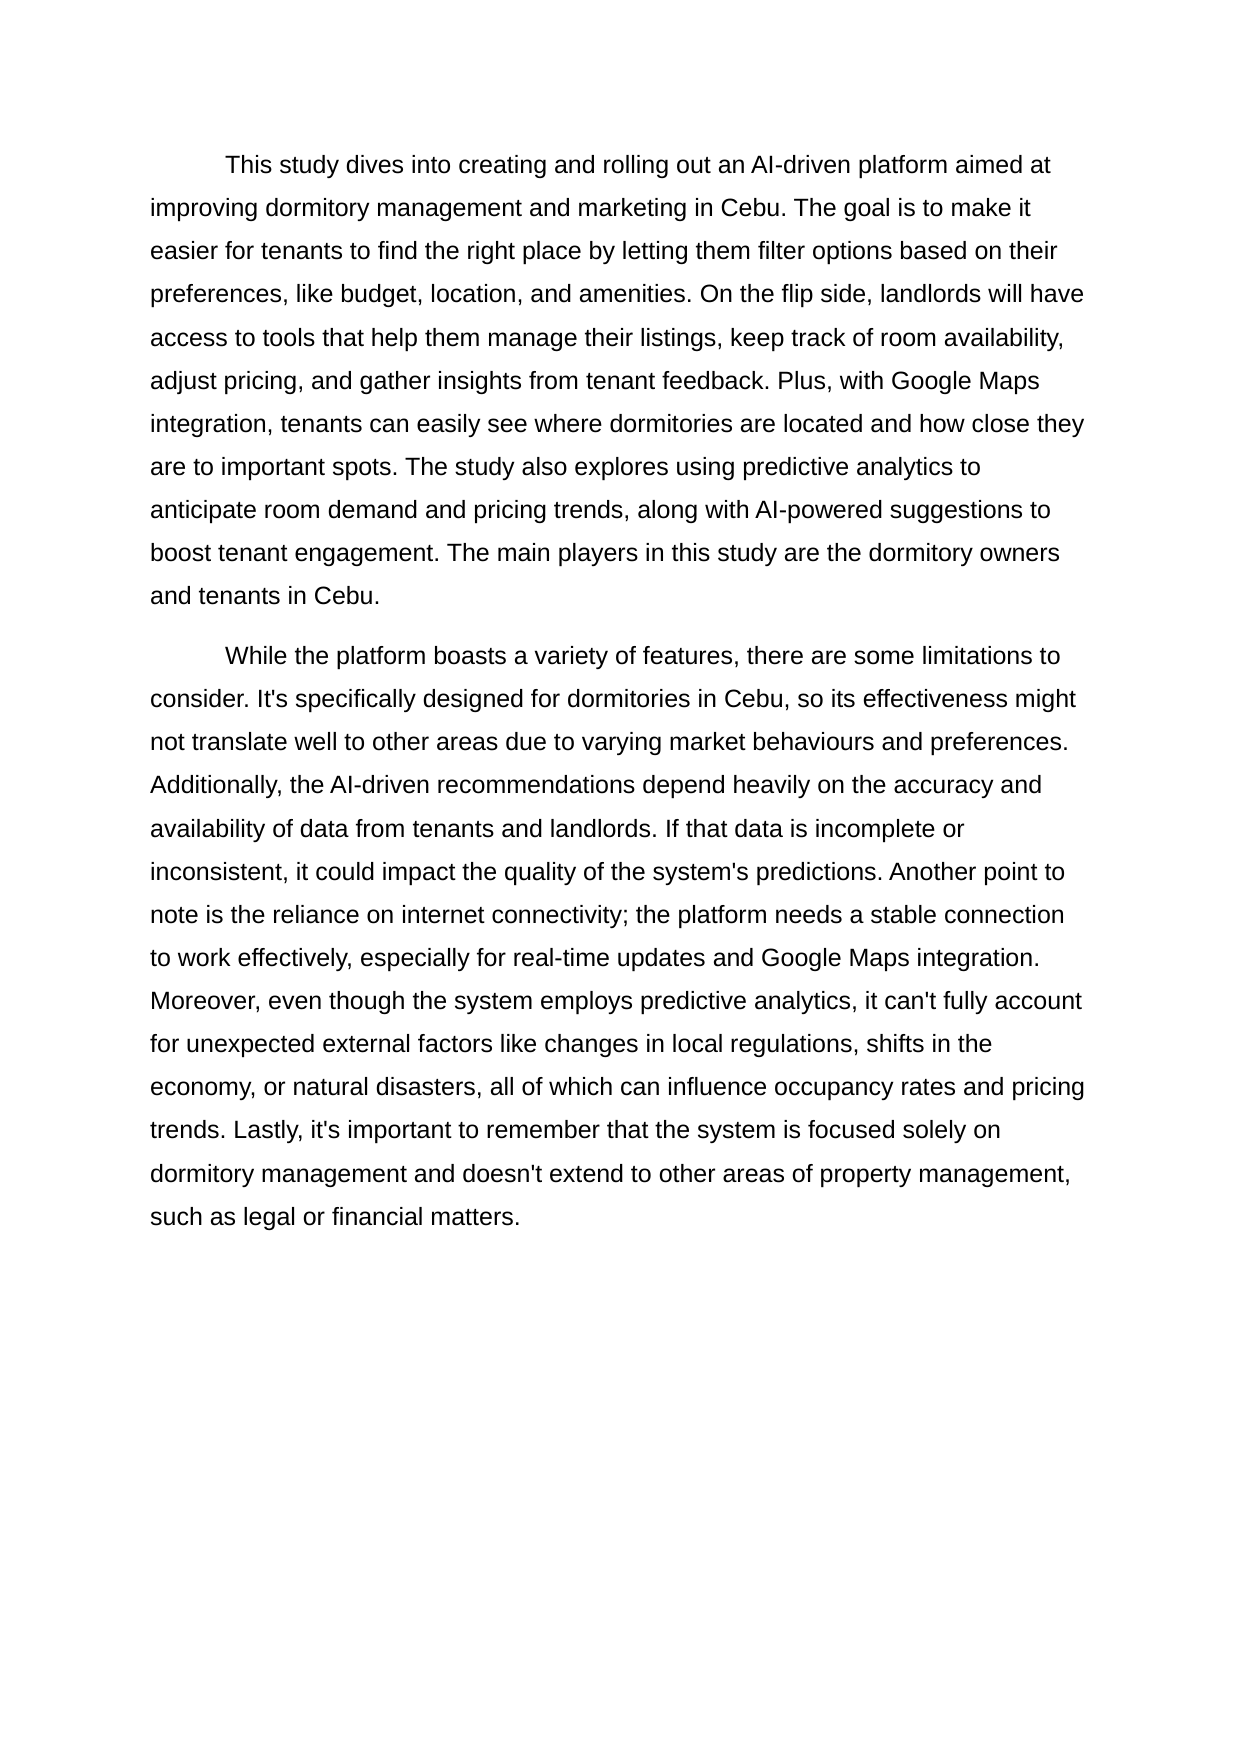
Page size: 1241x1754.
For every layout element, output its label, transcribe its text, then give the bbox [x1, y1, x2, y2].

text While the platform boasts a variety of features, there are some limitations to consider. It's specifically designed for dormitories in Cebu, so its effectiveness might not translate well to other areas due to varying market behaviours and preferences. Additionally, the AI-driven recommendations depend heavily on the accuracy and availability of data from tenants and landlords. If that data is incomplete or inconsistent, it could impact the quality of the system's predictions. Another point to note is the reliance on internet connectivity; the platform needs a stable connection to work effectively, especially for real-time updates and Google Maps integration. Moreover, even though the system employs predictive analytics, it can't fully account for unexpected external factors like changes in local regulations, shifts in the economy, or natural disasters, all of which can influence occupancy rates and pricing trends. Lastly, it's important to remember that the system is focused solely on dormitory management and doesn't extend to other areas of property management, such as legal or financial matters. [150, 641, 1090, 1230]
text This study dives into creating and rolling out an AI-driven platform aimed at improving dormitory management and marketing in Cebu. The goal is to make it easier for tenants to find the right place by letting them filter options based on their preferences, like budget, location, and amenities. On the flip side, landlords will have access to tools that help them manage their listings, keep track of room availability, adjust pricing, and gather insights from tenant feedback. Plus, with Google Maps integration, tenants can easily see where dormitories are located and how close they are to important spots. The study also explores using predictive analytics to anticipate room demand and pricing trends, along with AI-powered suggestions to boost tenant engagement. The main players in this study are the dormitory owners and tenants in Cebu. [150, 150, 1090, 610]
